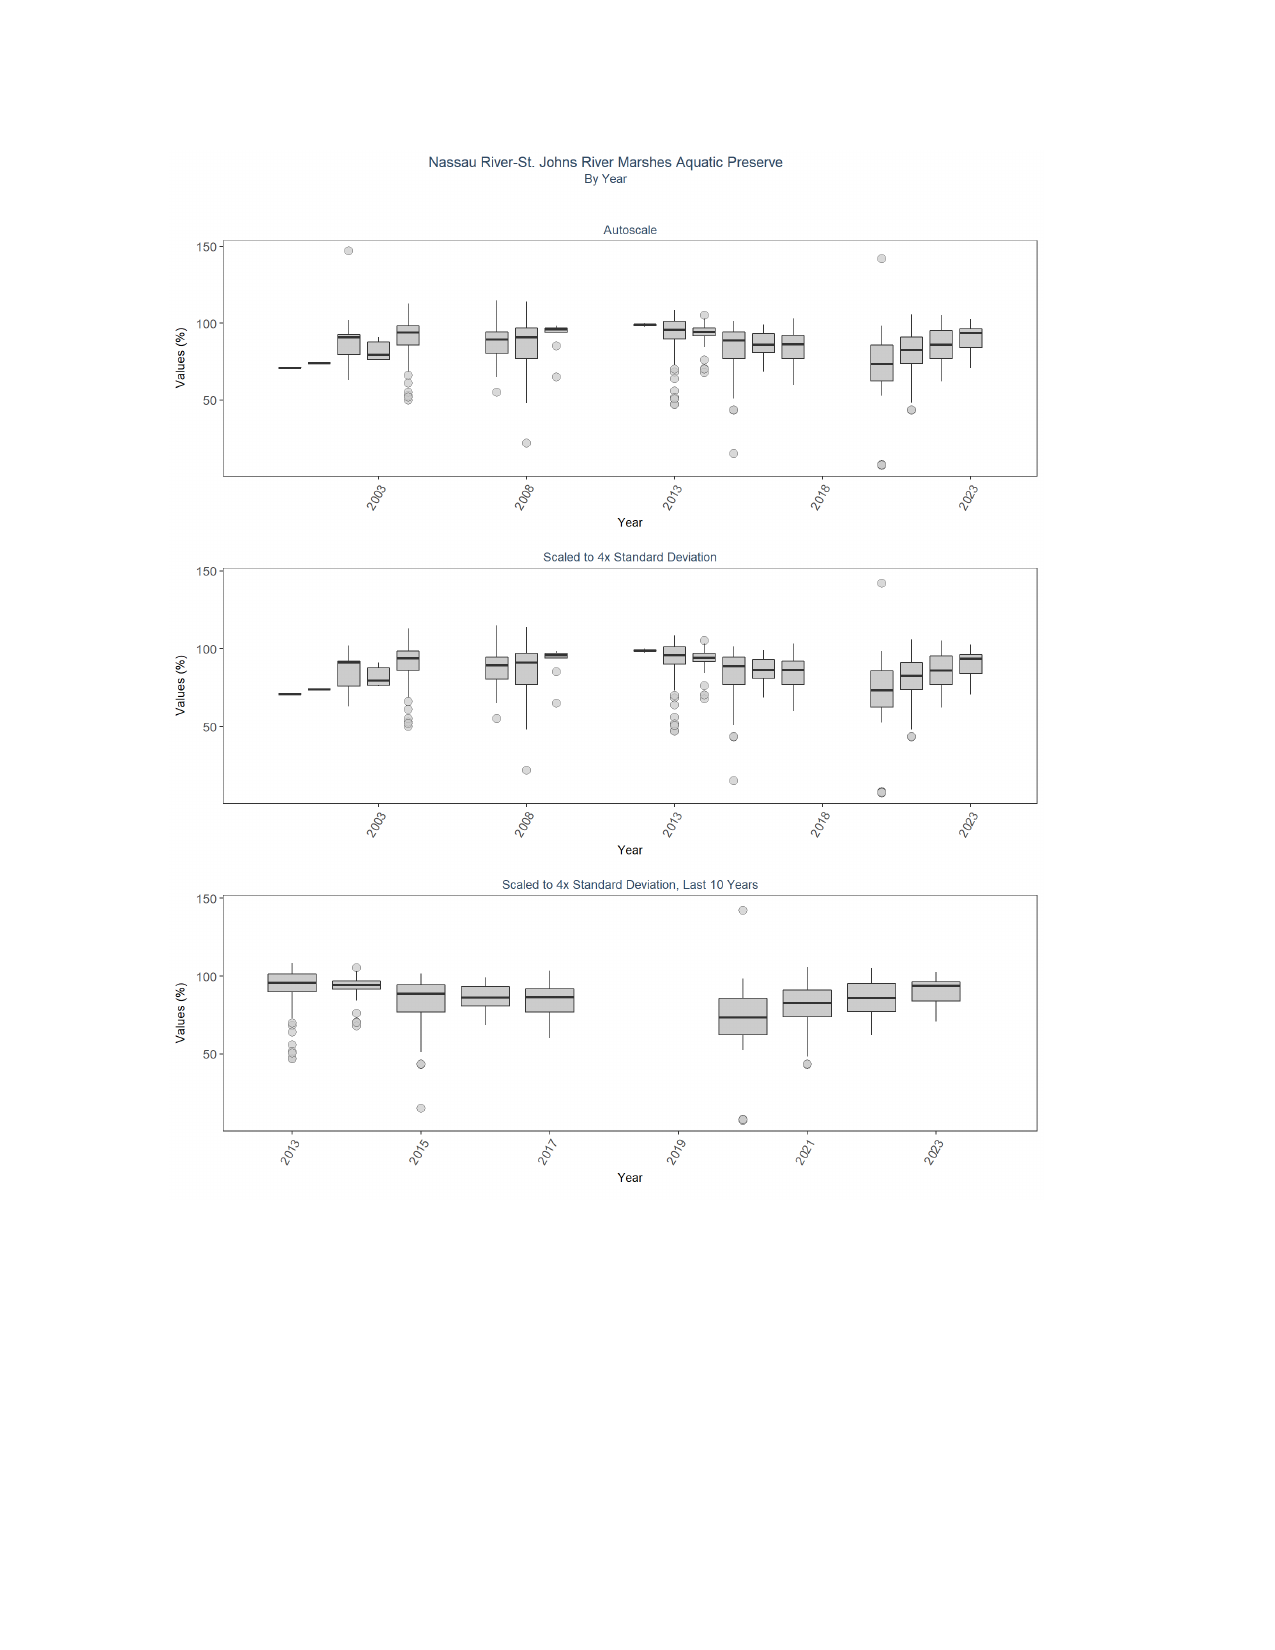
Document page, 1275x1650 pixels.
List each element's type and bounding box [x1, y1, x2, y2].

picture [168, 150, 1044, 1200]
